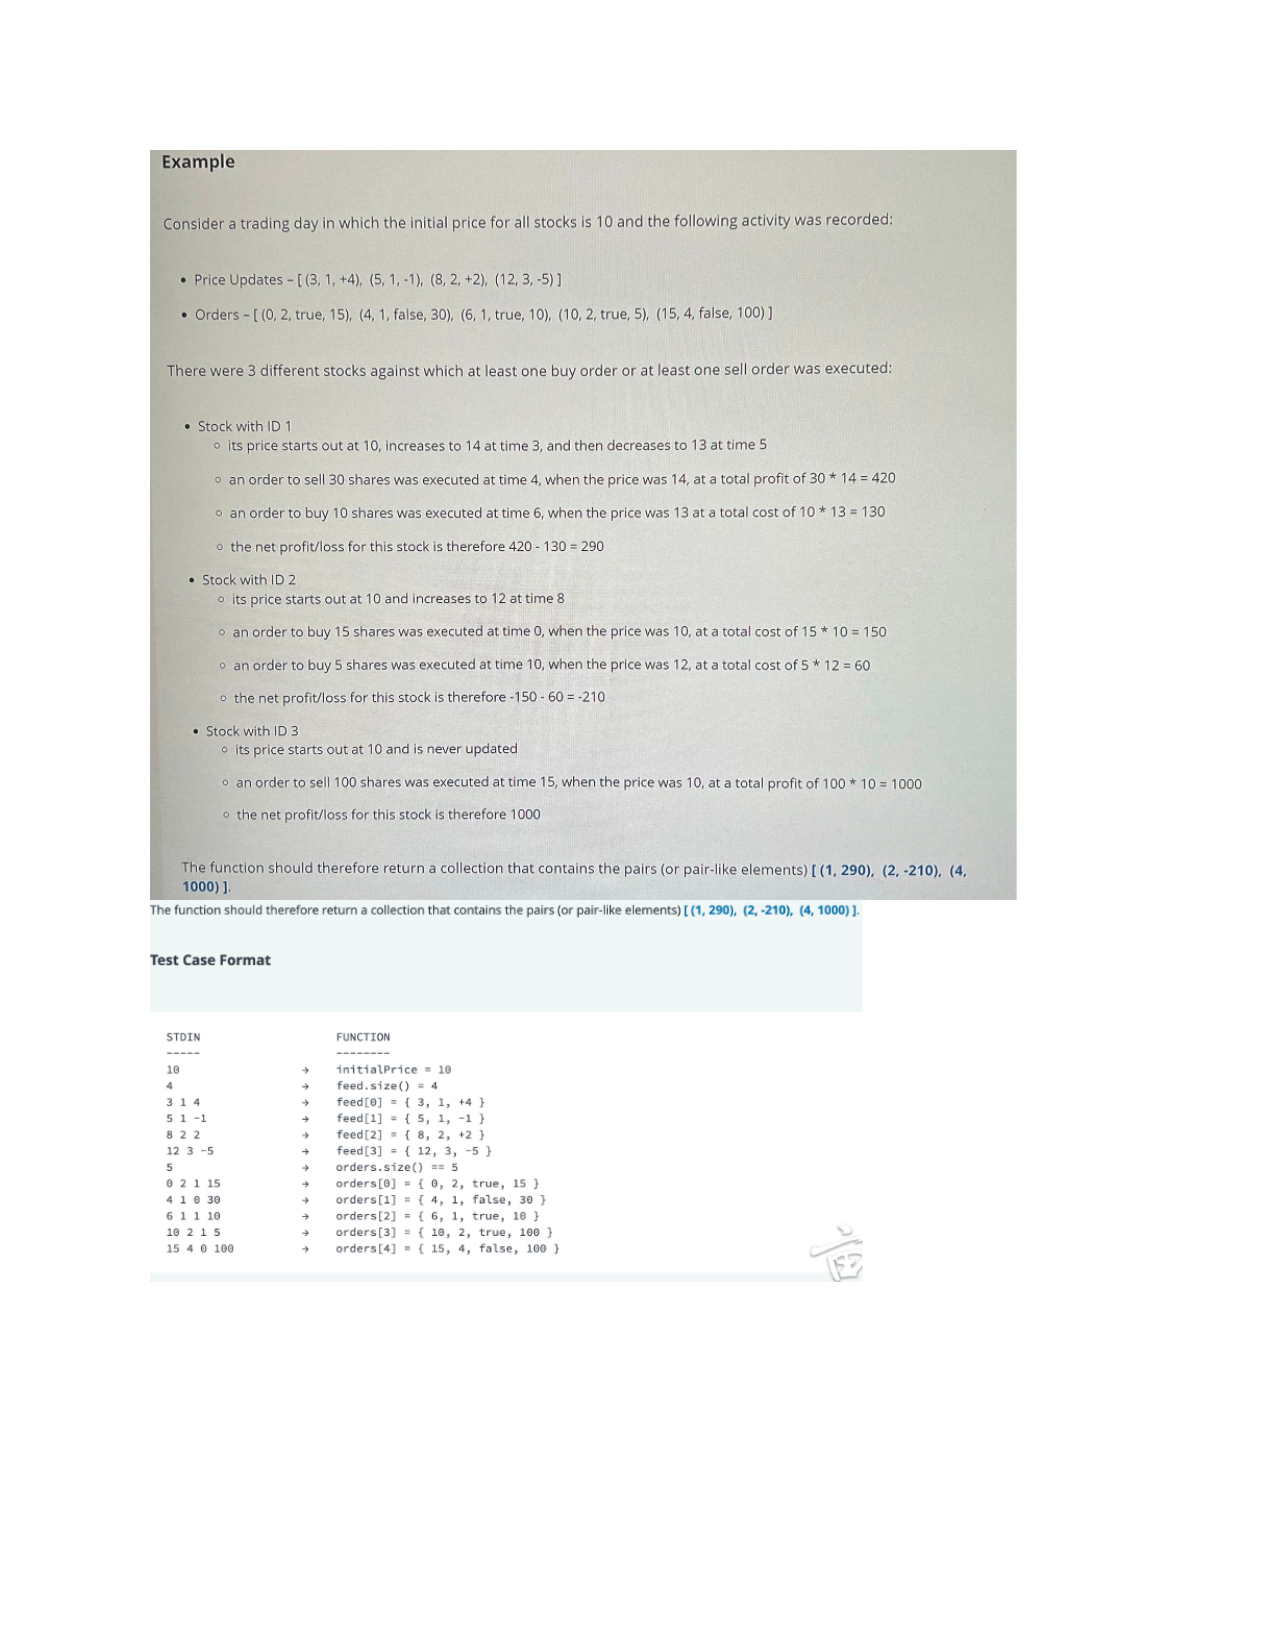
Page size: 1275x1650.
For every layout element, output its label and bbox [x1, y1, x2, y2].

picture [150, 150, 1017, 1282]
